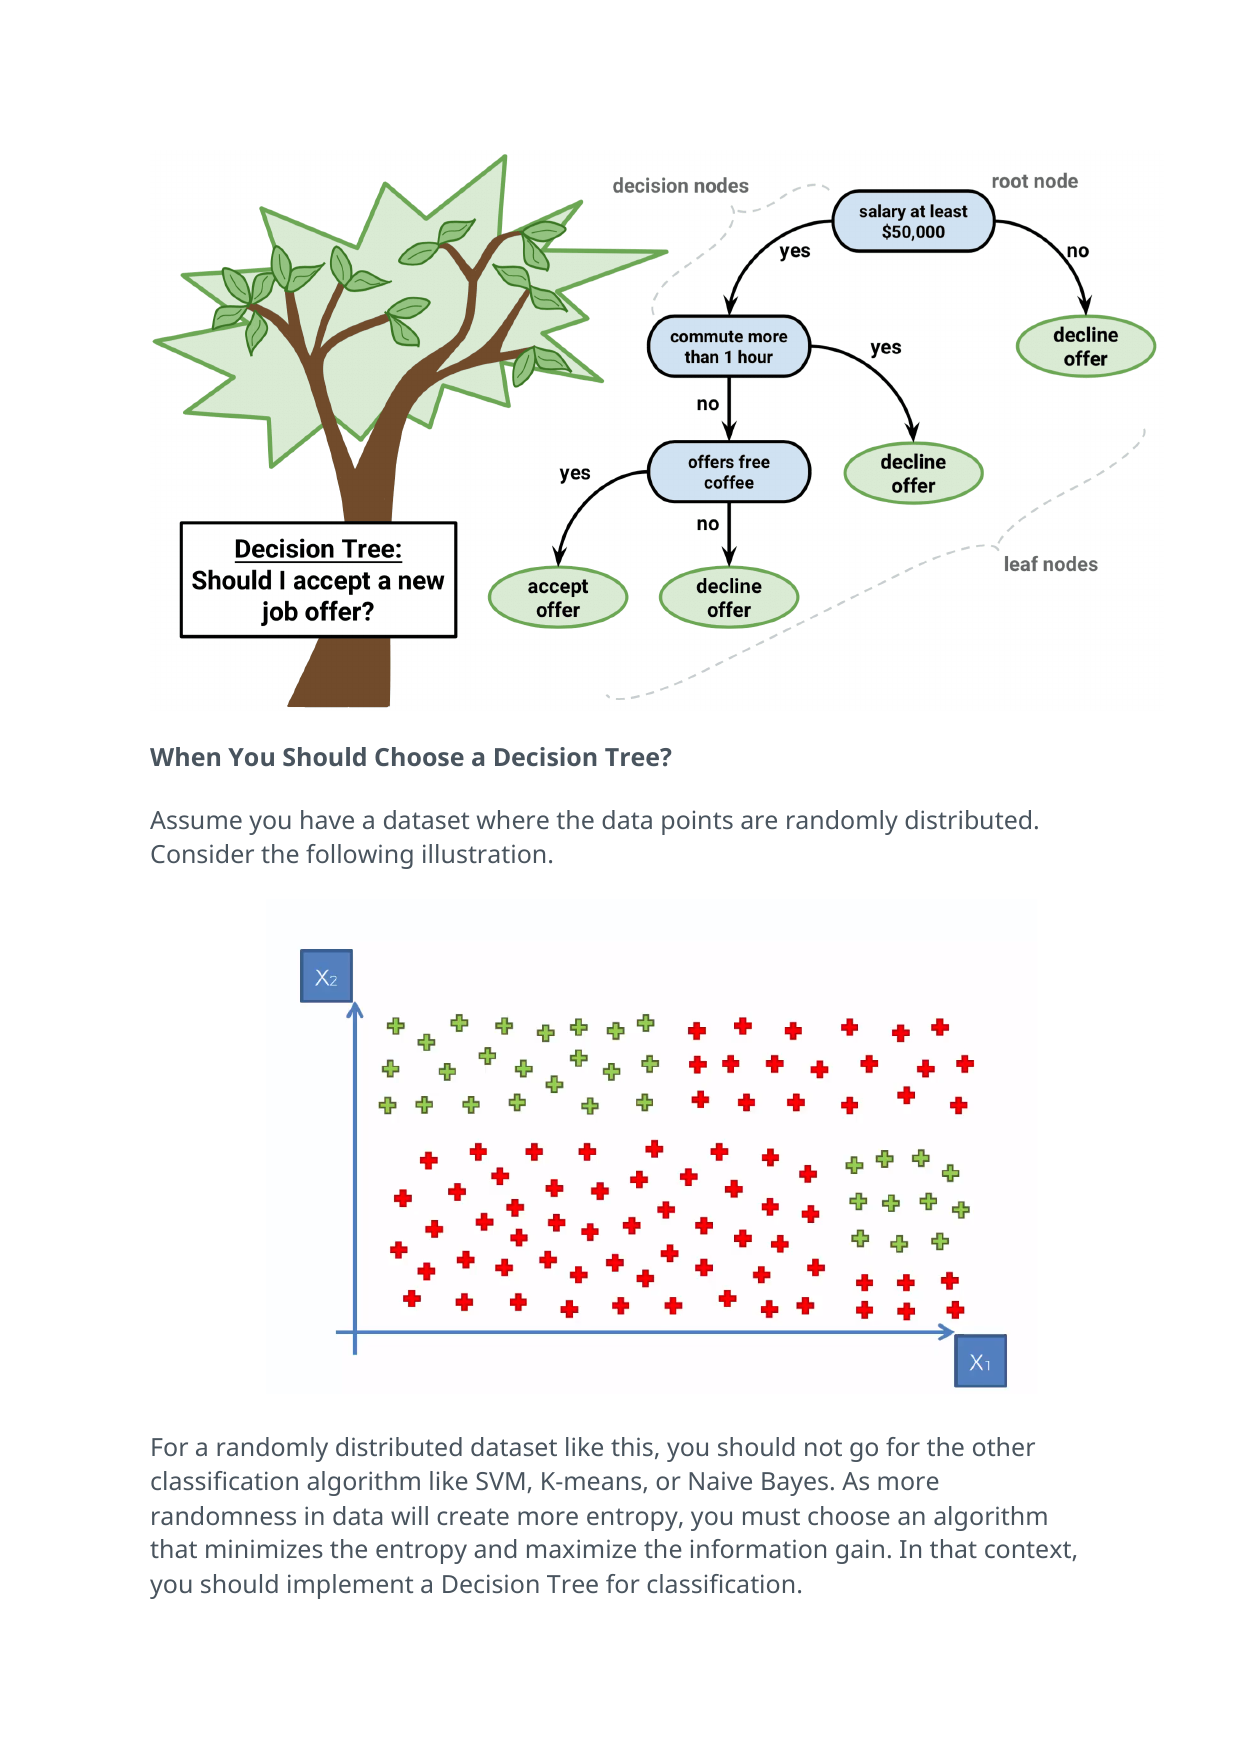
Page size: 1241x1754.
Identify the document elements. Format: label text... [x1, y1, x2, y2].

picture [150, 150, 1165, 711]
text Assume you have a dataset where the data points are randomly distributed. Consider the following illustration. [150, 802, 1090, 871]
text For a randomly distributed dataset like this, you should not go for the other classification algorithm like SVM, K-means, or Naive Bayes. As more randomness in data will create more entropy, you must choose an algorithm that minimizes the entropy and maximize the information gain. In that context, you should implement a Decision Tree for classification. [150, 1430, 1090, 1600]
picture [266, 899, 1038, 1394]
text When You Should Choose a Decision Tree? [150, 739, 1090, 773]
